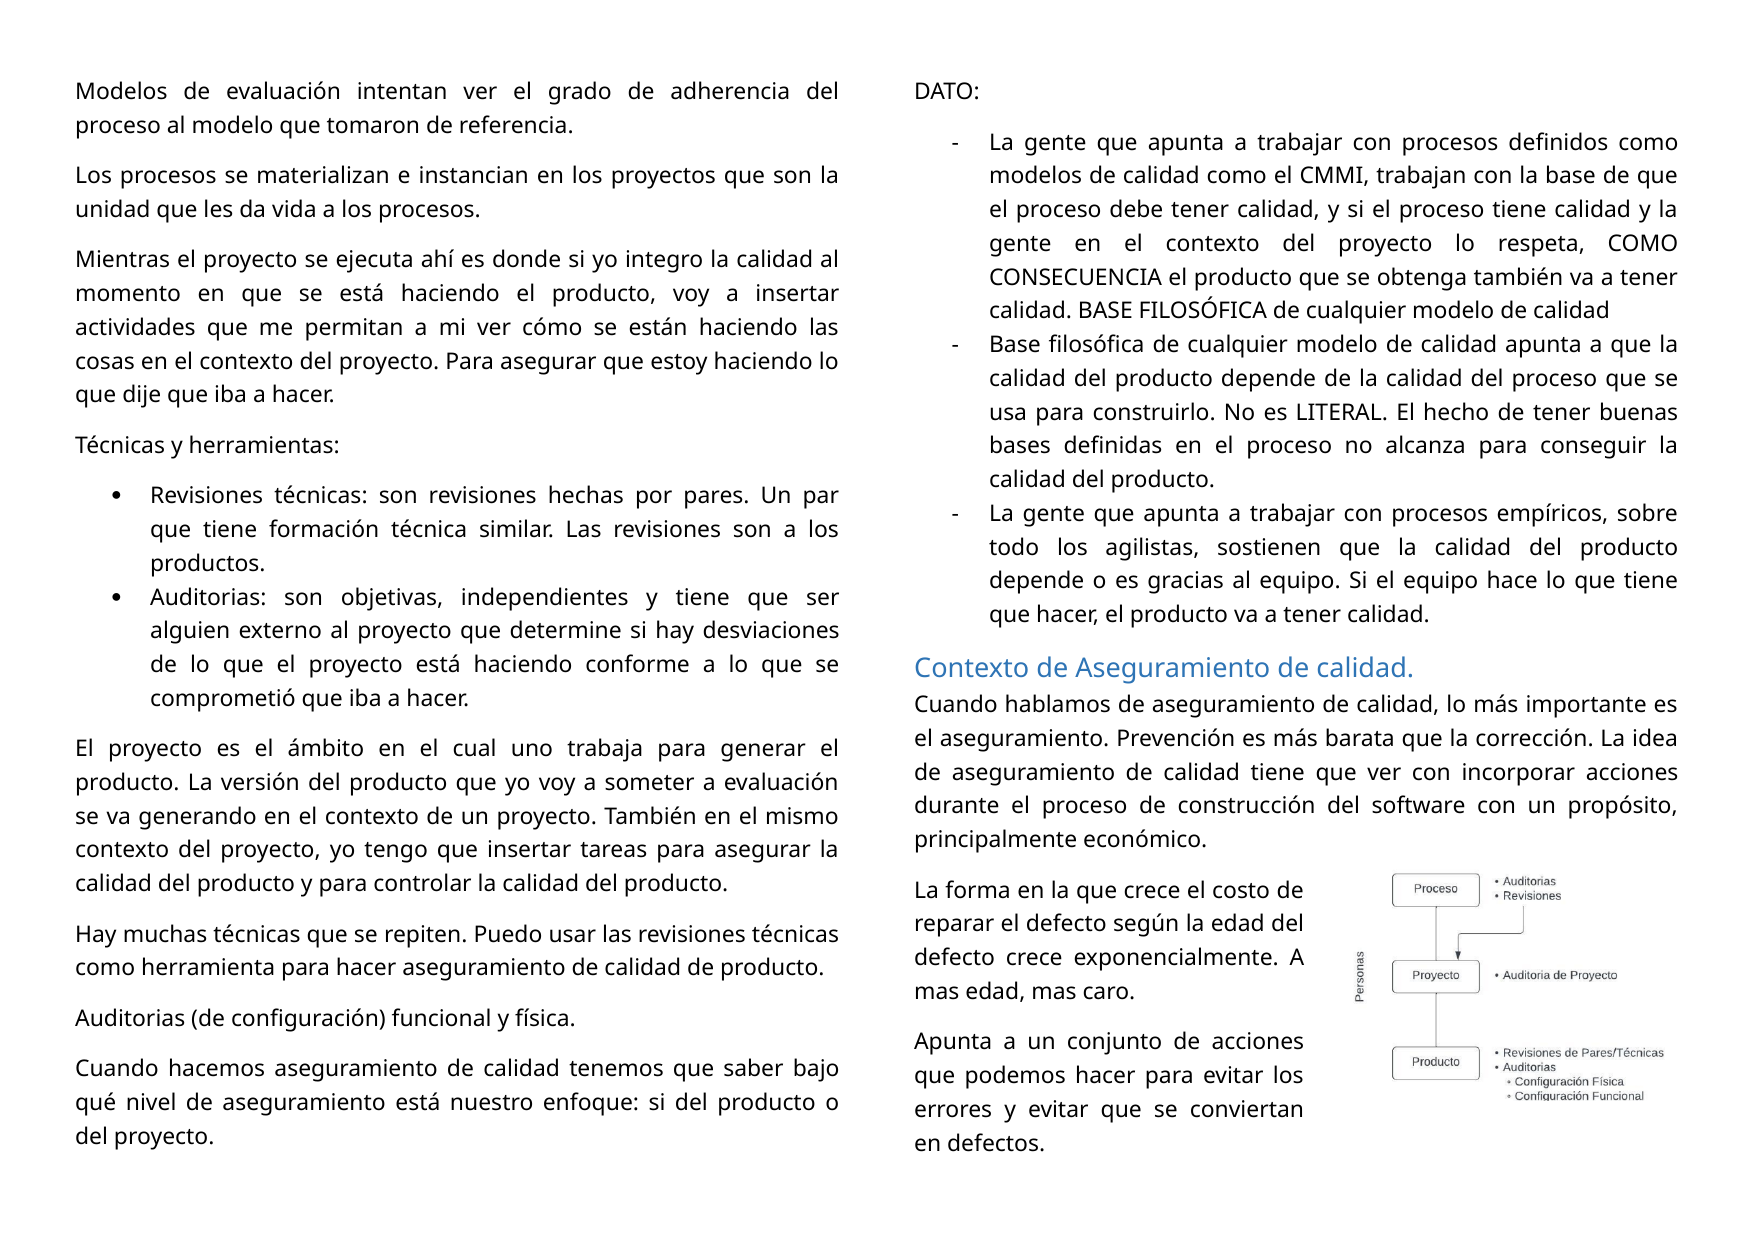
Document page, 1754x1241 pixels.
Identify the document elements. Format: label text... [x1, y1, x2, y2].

list La gente que apunta a trabajar con procesos definidos como modelos de calidad como el CMMI, trabajan con la base de que el proceso debe tener calidad, y si el proceso tiene calidad y la gente en el contexto del proyecto lo respeta, COMO CONSECUENCIA el producto que se obtenga también va a tener calidad. BASE FILOSÓFICA de cualquier modelo de calidad [951, 125, 1679, 325]
text DATO: [914, 75, 1679, 106]
list La gente que apunta a trabajar con procesos empíricos, sobre todo los agilistas, sostienen que la calidad del producto depende o es gracias al equipo. Si el equipo hace lo que tiene que hacer, el producto va a tener calidad. [951, 497, 1679, 629]
text Cuando hablamos de aseguramiento de calidad, lo más importante es el aseguramiento. Prevención es más barata que la corrección. La idea de aseguramiento de calidad tiene que ver con incorporar acciones durante el proceso de construcción del software con un propósito, principalmente económico. [914, 688, 1679, 854]
list Base filosófica de cualquier modelo de calidad apunta a que la calidad del producto depende de la calidad del proceso que se usa para construirlo. No es LITERAL. El hecho de tener buenas bases definidas en el proceso no alcanza para conseguir la calidad del producto. [951, 328, 1679, 494]
text Técnicas y herramientas: [75, 429, 840, 460]
picture [1323, 852, 1684, 1101]
list Revisiones técnicas: son revisiones hechas por pares. Un par que tiene formación técnica similar. Las revisiones son a los productos. [112, 479, 840, 578]
text Modelos de evaluación intentan ver el grado de adherencia del proceso al modelo que tomaron de referencia. [75, 75, 840, 140]
subtitle Contexto de Aseguramiento de calidad. [914, 648, 1679, 685]
text La forma en la que crece el costo de reparar el defecto según la edad del defecto crece exponencialmente. A mas edad, mas caro. [914, 873, 1323, 1006]
text Hay muchas técnicas que se repiten. Puedo usar las revisiones técnicas como herramienta para hacer aseguramiento de calidad de producto. [75, 917, 840, 982]
text Los procesos se materializan e instancian en los proyectos que son la unidad que les da vida a los procesos. [75, 159, 840, 224]
text El proyecto es el ámbito en el cual uno trabaja para generar el producto. La versión del producto que yo voy a someter a evaluación se va generando en el contexto de un proyecto. También en el mismo contexto del proyecto, yo tengo que insertar tareas para asegurar la calidad del producto y para controlar la calidad del producto. [75, 732, 840, 898]
text Mientras el proyecto se ejecuta ahí es donde si yo integro la calidad al momento en que se está haciendo el producto, voy a insertar actividades que me permitan a mi ver cómo se están haciendo las cosas en el contexto del proyecto. Para asegurar que estoy haciendo lo que dije que iba a hacer. [75, 243, 840, 409]
list Auditorias: son objetivas, independientes y tiene que ser alguien externo al proyecto que determine si hay desviaciones de lo que el proyecto está haciendo conforme a lo que se comprometió que iba a hacer. [112, 580, 840, 713]
text Cuando hacemos aseguramiento de calidad tenemos que saber bajo qué nivel de aseguramiento está nuestro enfoque: si del producto o del proyecto. [75, 1052, 840, 1151]
text Apunta a un conjunto de acciones que podemos hacer para evitar los errores y evitar que se conviertan en defectos. [914, 1025, 1679, 1158]
text Auditorias (de configuración) funcional y física. [75, 1002, 840, 1033]
